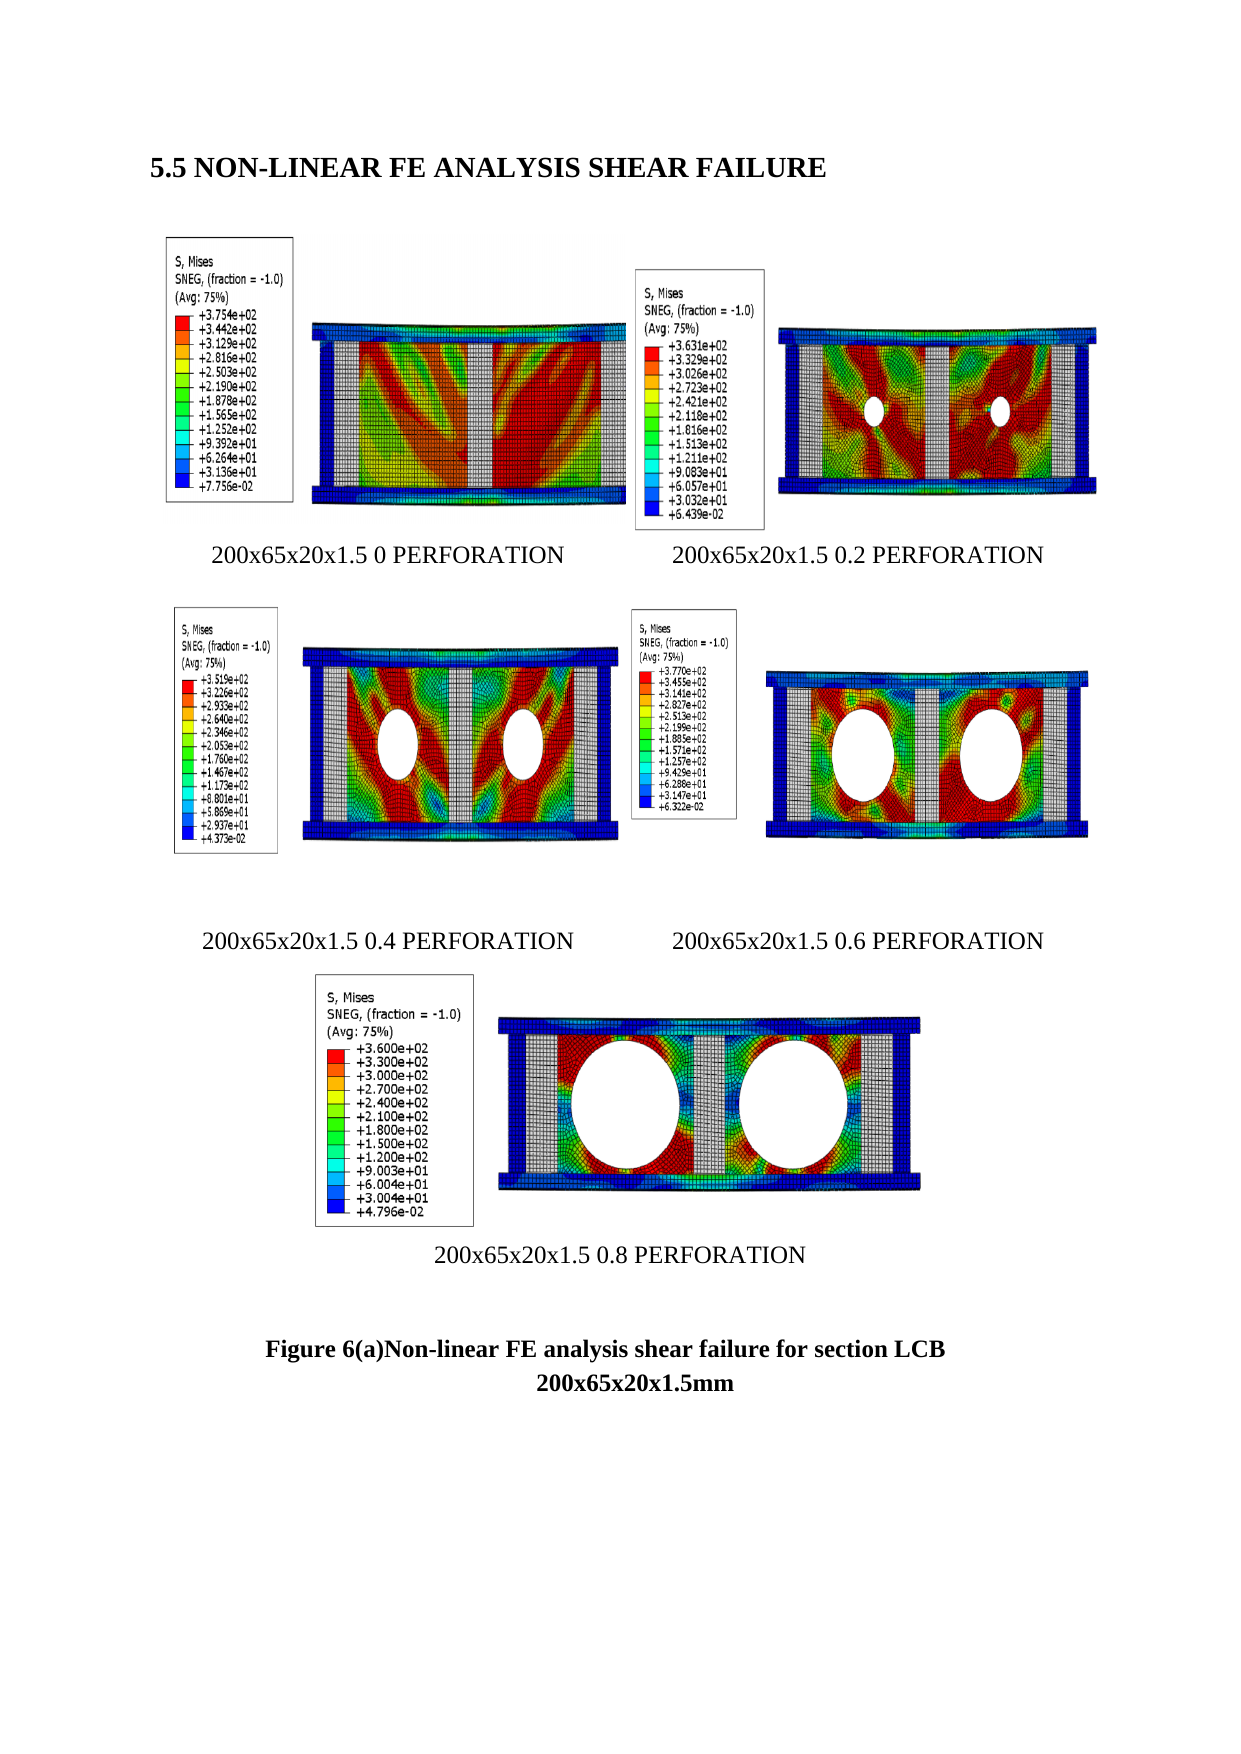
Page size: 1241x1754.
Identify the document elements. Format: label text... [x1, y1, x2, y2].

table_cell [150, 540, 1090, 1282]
text 5.5 NON-LINEAR FE ANALYSIS SHEAR FAILURE [150, 150, 1090, 183]
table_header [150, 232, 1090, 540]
picture [167, 605, 621, 859]
picture [625, 607, 1092, 857]
text Figure 6(a)Non-linear FE analysis shear failure for section LCB 200x65x20x1.5mm [239, 1334, 972, 1396]
picture [304, 968, 936, 1227]
picture [161, 234, 1104, 536]
